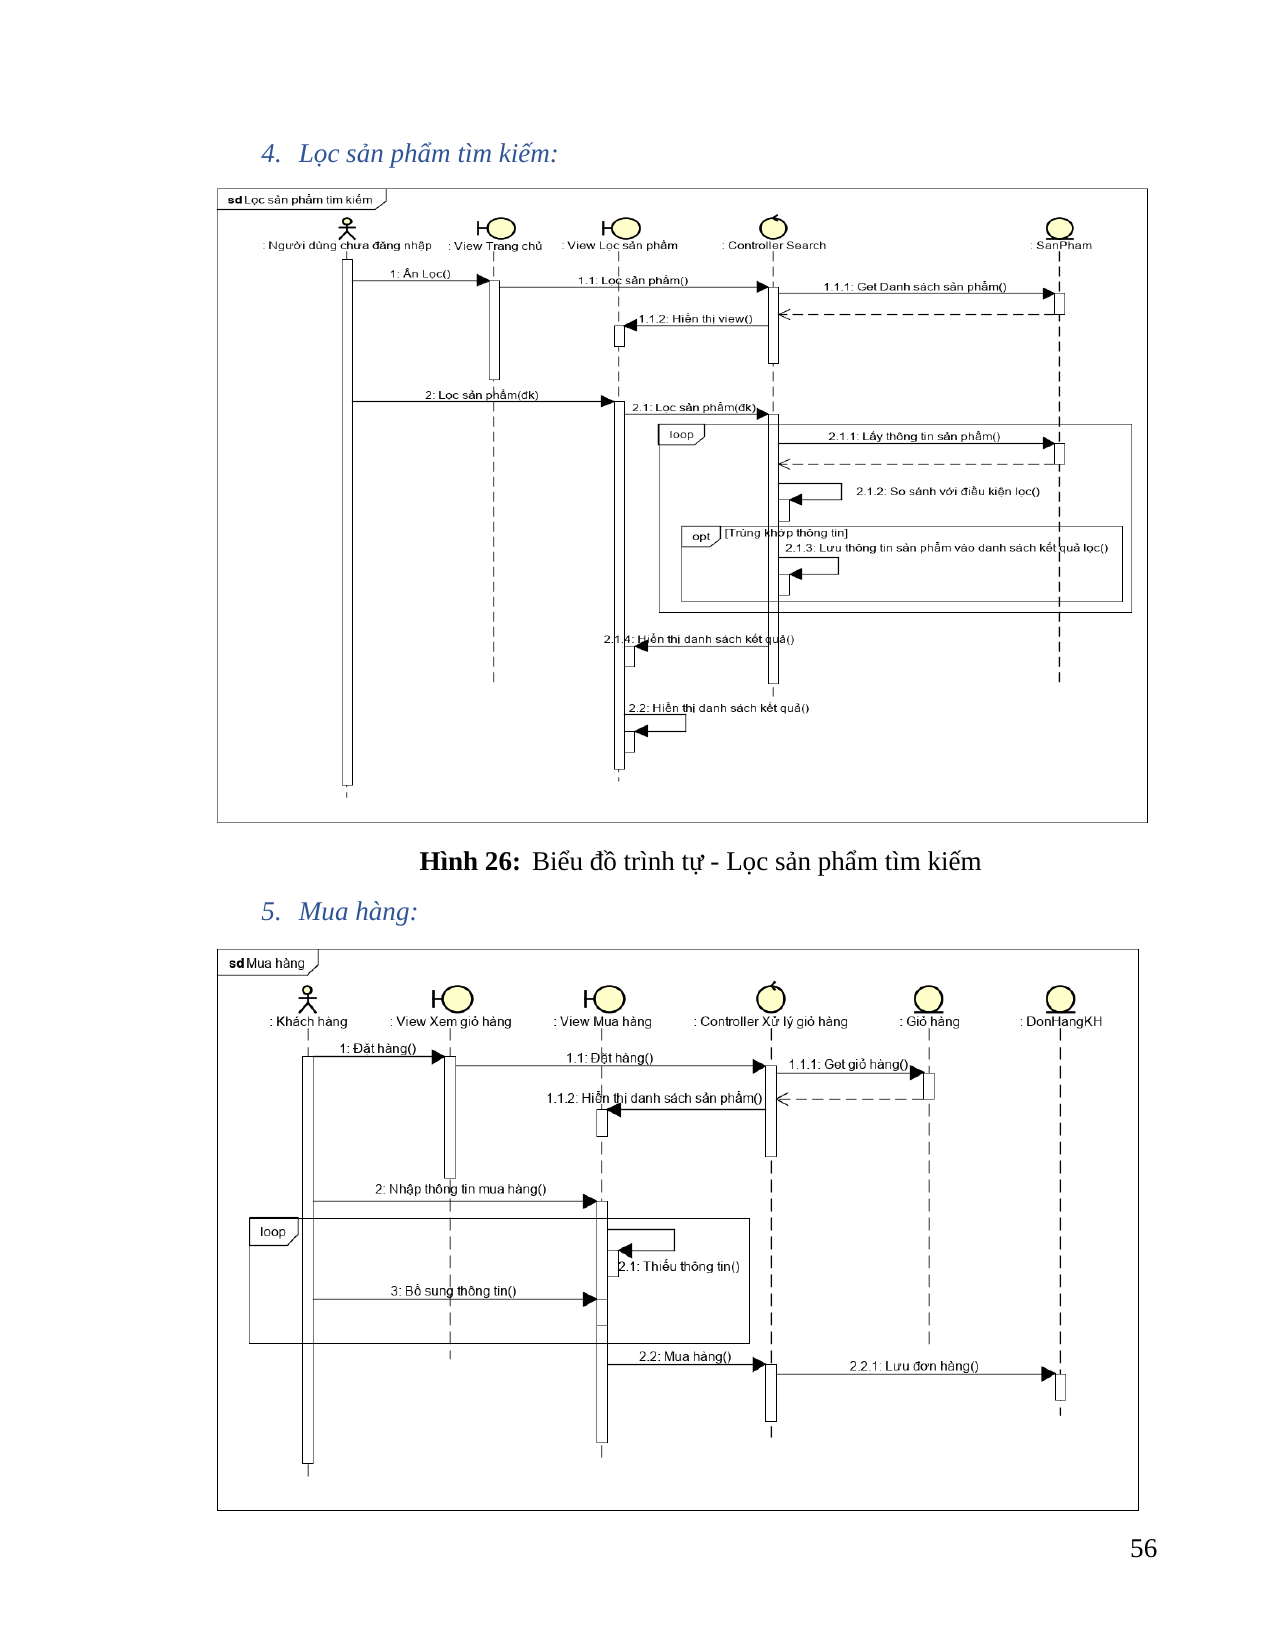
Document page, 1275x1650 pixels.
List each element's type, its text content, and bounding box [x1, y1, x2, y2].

picture [206, 181, 1157, 831]
subtitle Lọc sản phẩm tìm kiếm: [261, 137, 1157, 168]
subtitle Biểu đồ trình tự - Lọc sản phẩm tìm kiếm [244, 845, 1157, 877]
picture [206, 938, 1149, 1521]
subtitle Mua hàng: [261, 895, 1157, 926]
